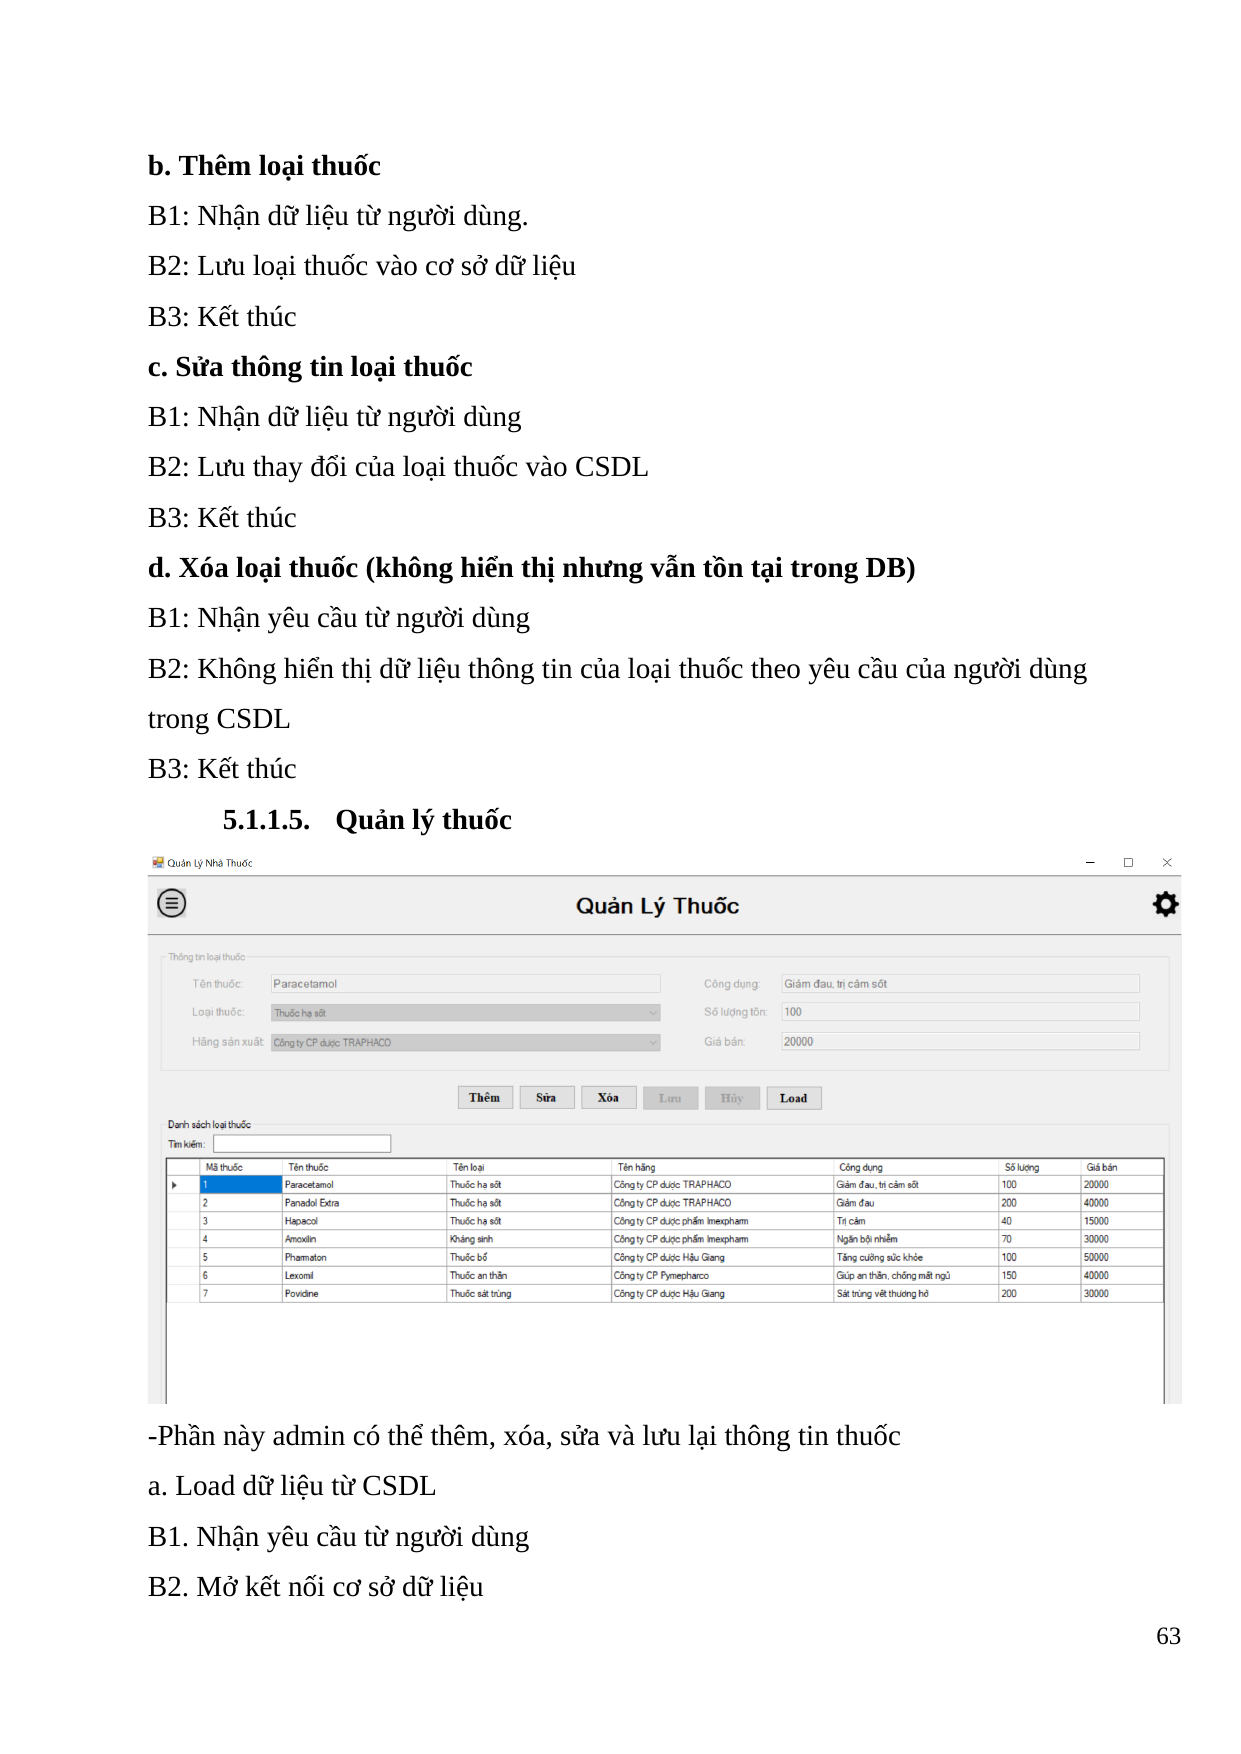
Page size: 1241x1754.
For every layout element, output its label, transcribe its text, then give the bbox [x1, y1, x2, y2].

text d. Xóa loại thuốc (không hiển thị nhưng vẫn tồn tại trong DB) [148, 550, 1181, 584]
text b. Thêm loại thuốc B1: Nhận dữ liệu từ người dùng. B2: Lưu loại thuốc vào cơ sở dữ liệu B3: Kết thúc c. Sửa thông tin loại thuốc B1: Nhận dữ liệu từ người dùng B2: Lưu thay đổi của loại thuốc vào CSDL B3: Kết thúc [148, 148, 1181, 533]
picture [147, 852, 1182, 1404]
text -Phần này admin có thể thêm, xóa, sửa và lưu lại thông tin thuốc [148, 1418, 1181, 1452]
subtitle Quản lý thuốc [223, 802, 1181, 835]
text B1: Nhận yêu cầu từ người dùng B2: Không hiển thị dữ liệu thông tin của loại thuốc theo yêu cầu của người dùng trong CSDL B3: Kết thúc [148, 601, 1181, 785]
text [148, 1468, 1181, 1602]
